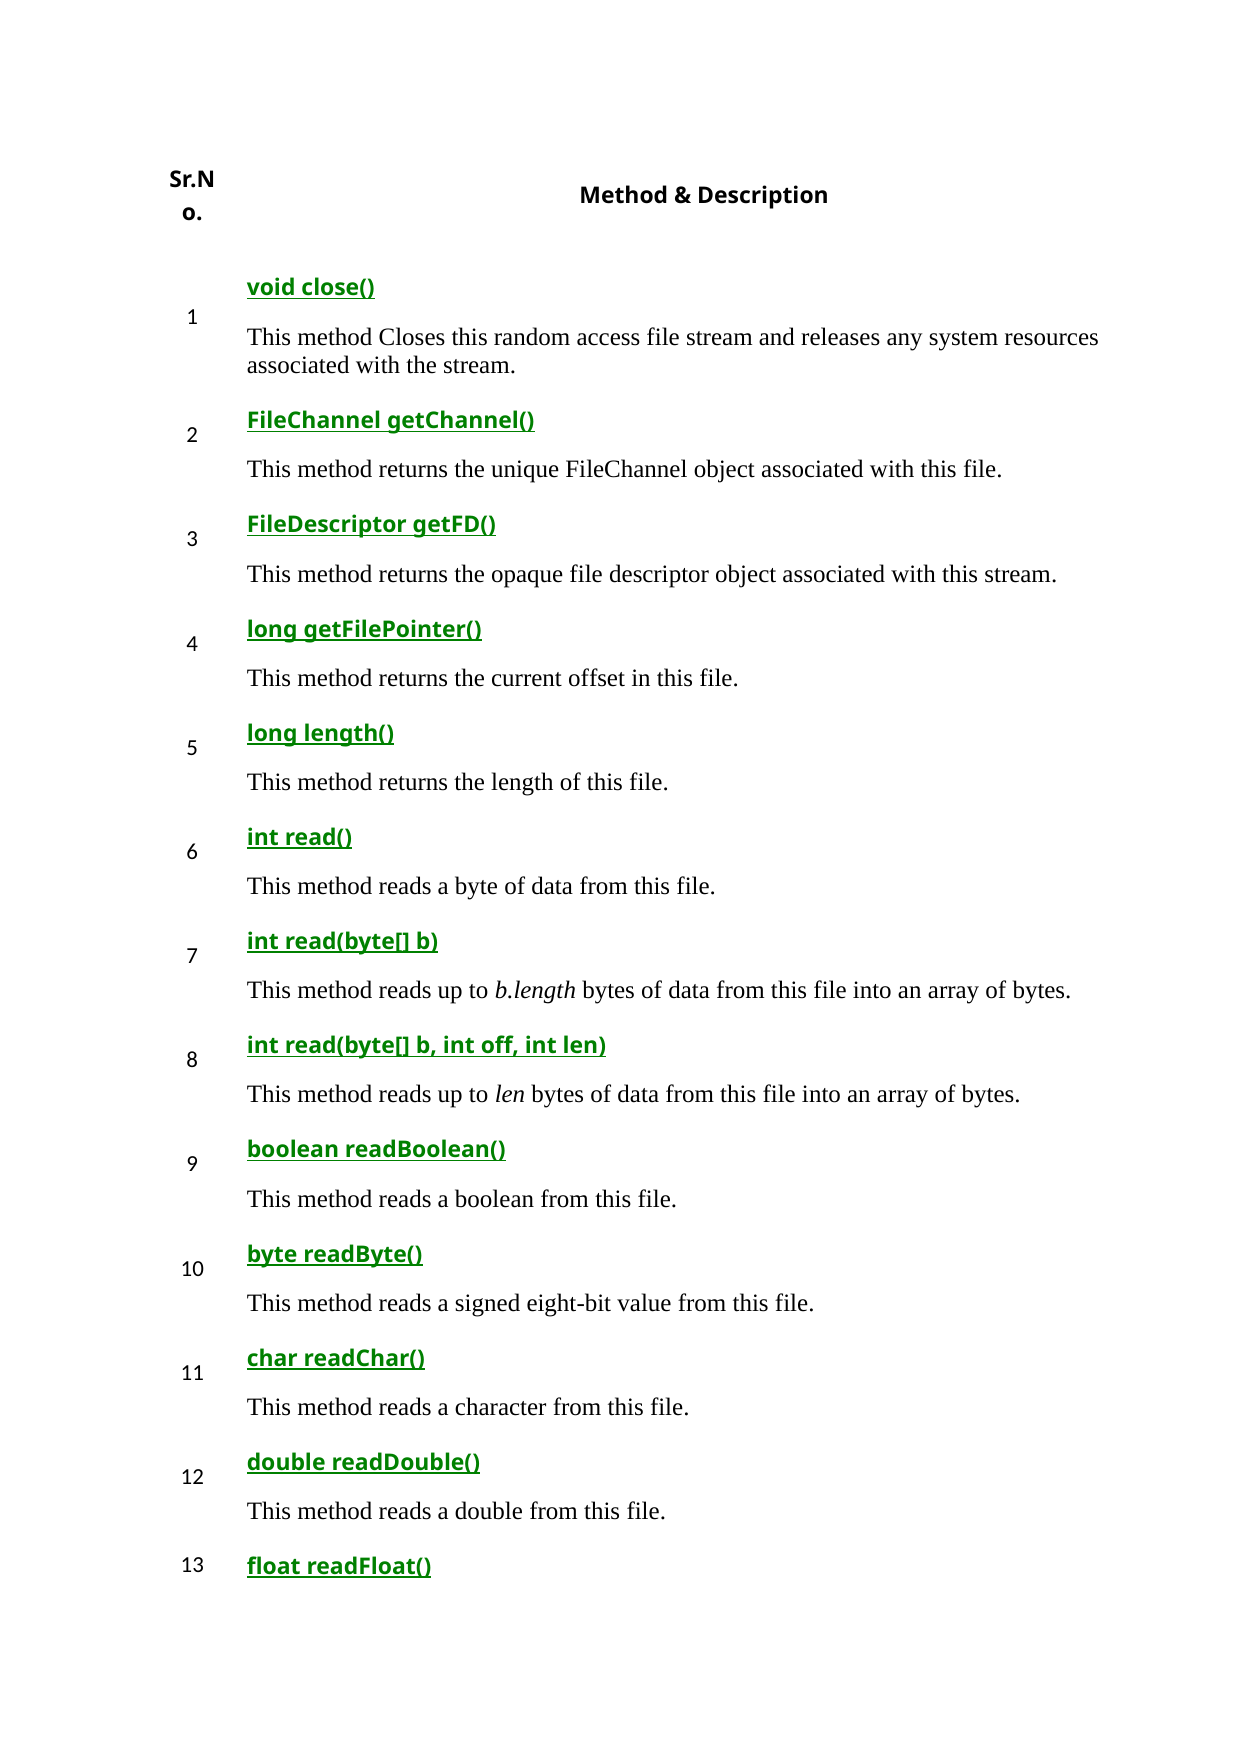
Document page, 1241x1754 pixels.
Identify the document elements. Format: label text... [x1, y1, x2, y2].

table_cell long length() This method returns the length of this file. [234, 704, 1174, 808]
table_cell 10 [150, 1225, 234, 1329]
table_cell int read(byte[] b, int off, int len) This method reads up to len bytes of data from this file into an array of bytes. [234, 1017, 1174, 1121]
table_cell 8 [150, 1017, 234, 1121]
table_cell int read(byte[] b) This method reads up to b.length bytes of data from this file into an array of bytes. [234, 913, 1174, 1017]
table_cell boolean readBoolean() This method reads a boolean from this file. [234, 1121, 1174, 1225]
table_cell byte readByte() This method reads a signed eight-bit value from this file. [234, 1225, 1174, 1329]
table_cell 5 [150, 704, 234, 808]
table_cell 2 [150, 392, 234, 496]
table_cell int read() This method reads a byte of data from this file. [234, 808, 1174, 912]
table_cell 4 [150, 600, 234, 704]
table_cell long getFilePointer() This method returns the current offset in this file. [234, 600, 1174, 704]
table_cell 1 [150, 259, 234, 392]
table_cell 13 [150, 1538, 234, 1594]
table_cell 12 [150, 1433, 234, 1537]
table_cell 7 [150, 913, 234, 1017]
table_cell 11 [150, 1329, 234, 1433]
table_header Sr.No. [150, 150, 234, 259]
table_cell char readChar() This method reads a character from this file. [234, 1329, 1174, 1433]
table_cell 9 [150, 1121, 234, 1225]
table_cell 3 [150, 496, 234, 600]
table_cell FileChannel getChannel() This method returns the unique FileChannel object associated with this file. [234, 392, 1174, 496]
table_header Method & Description [234, 150, 1174, 259]
table_cell FileDescriptor getFD() This method returns the opaque file descriptor object associated with this stream. [234, 496, 1174, 600]
table_cell 6 [150, 808, 234, 912]
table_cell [234, 1538, 1174, 1594]
table_cell double readDouble() This method reads a double from this file. [234, 1433, 1174, 1537]
table_cell void close() This method Closes this random access file stream and releases any system resources associated with the stream. [234, 259, 1174, 392]
